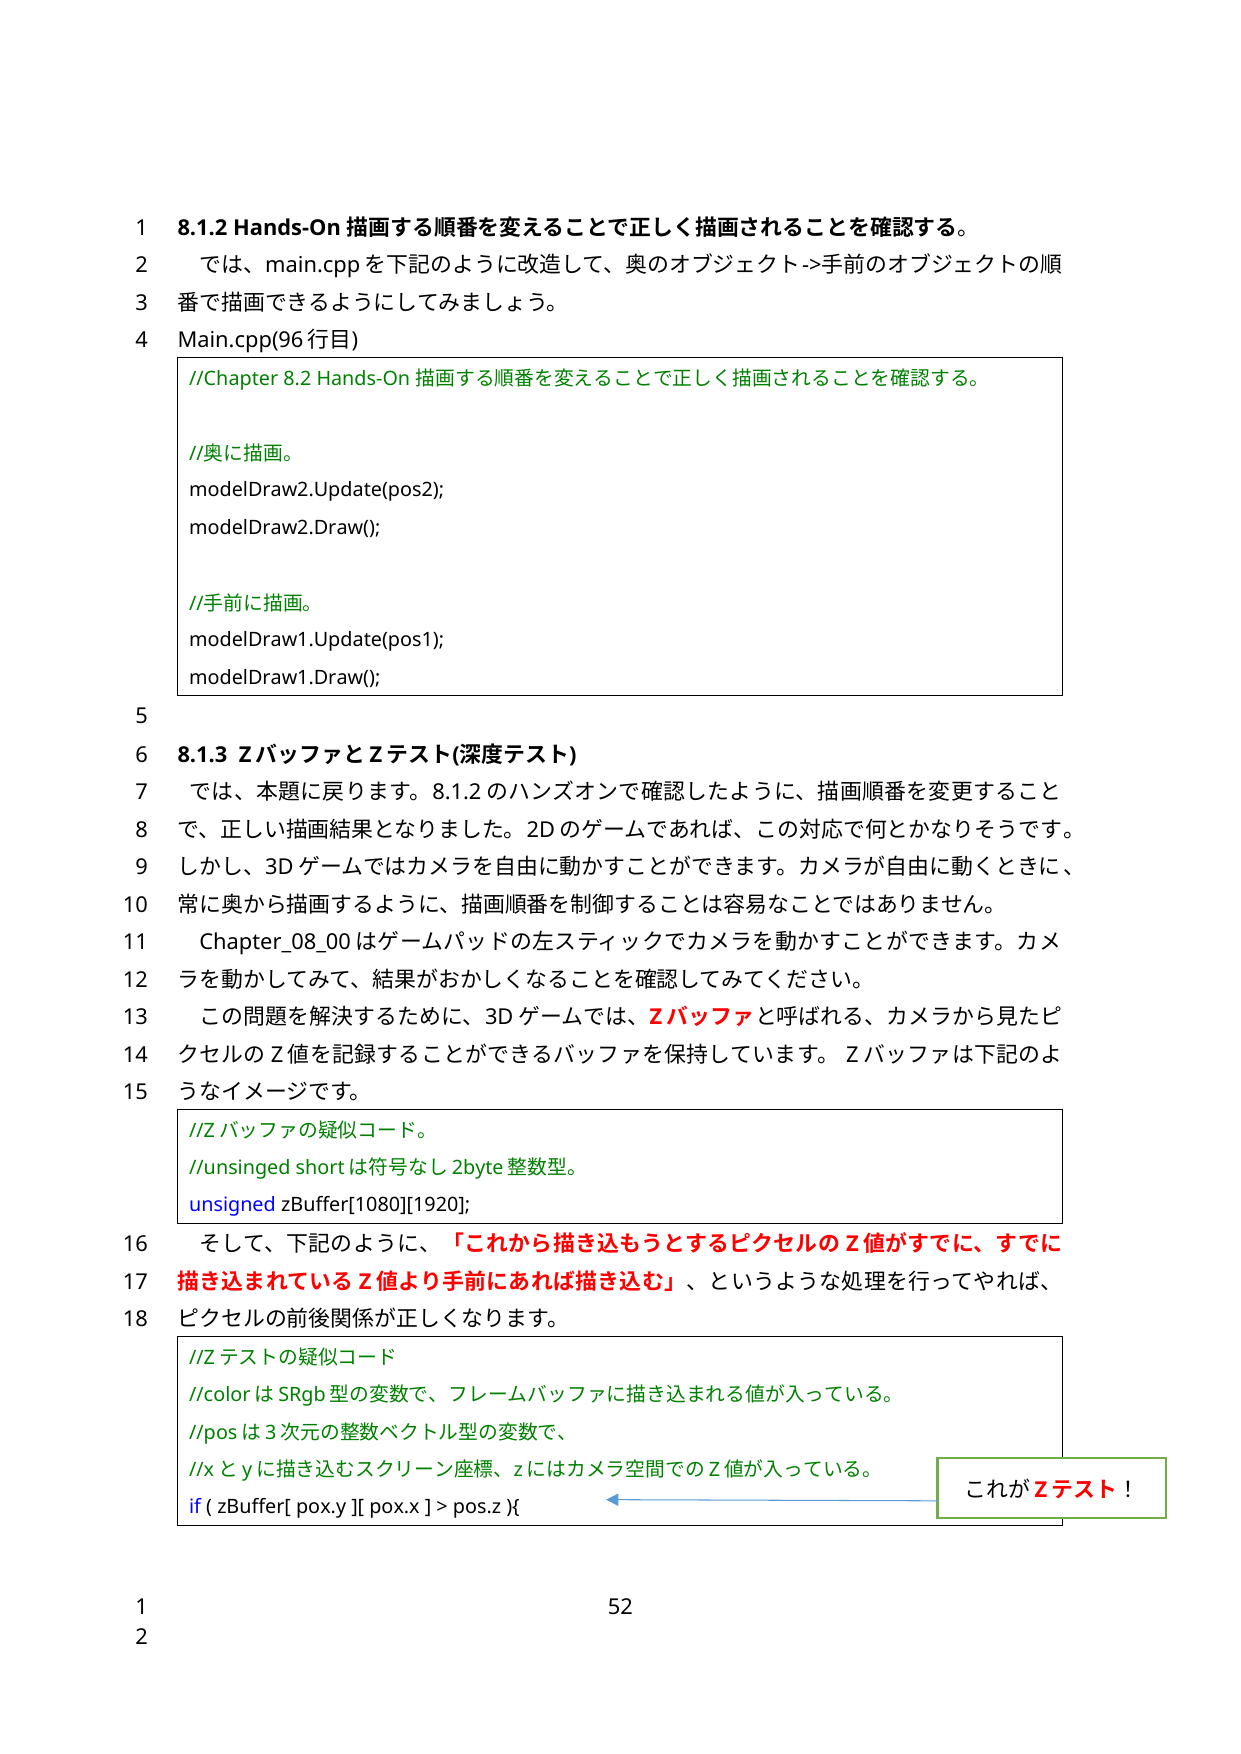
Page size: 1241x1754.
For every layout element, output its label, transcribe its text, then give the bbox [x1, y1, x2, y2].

text Chapter_08_00はゲームパッドの左スティックでカメラを動かすことができます。カメラを動かしてみて、結果がおかしくなることを確認してみてください。 [177, 921, 1063, 996]
table_header //Zバッファの疑似コード。 //unsinged shortは符号なし2byte整数型。 unsigned zBuffer[1080][1920]; [178, 1110, 1062, 1222]
text Main.cpp(96行目) [177, 319, 1063, 357]
text では、main.cppを下記のように改造して、奥のオブジェクト->手前のオブジェクトの順番で描画できるようにしてみましょう。 [177, 244, 1063, 319]
table_header //Chapter 8.2 Hands-On 描画する順番を変えることで正しく描画されることを確認する。 //奥に描画。 modelDraw2.Update(pos2); modelDraw2.Draw(); //手前に描画。 modelDraw1.Update(pos1); modelDraw1.Draw(); [178, 358, 1062, 695]
subtitle 8.1.2 Hands-On 描画する順番を変えることで正しく描画されることを確認する。 [177, 207, 1063, 244]
text では、本題に戻ります。8.1.2のハンズオンで確認したように、描画順番を変更することで、正しい描画結果となりました。2Dのゲームであれば、この対応で何とかなりそうです。しかし、3Dゲームではカメラを自由に動かすことができます。カメラが自由に動くときに、常に奥から描画するように、描画順番を制御することは容易なことではありません。 [177, 771, 1063, 921]
text そして、下記のように、「これから描き込もうとするピクセルのZ値がすでに、すでに描き込まれているZ値より手前にあれば描き込む」、というような処理を行ってやれば、ピクセルの前後関係が正しくなります。 [177, 1224, 1063, 1336]
text この問題を解決するために、3Dゲームでは、Zバッファと呼ばれる、カメラから見たピクセルのZ値を記録することができるバッファを保持しています。 Zバッファは下記のようなイメージです。 [177, 996, 1063, 1109]
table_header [178, 1337, 1062, 1524]
subtitle 8.1.3 ZバッファとZテスト(深度テスト) [177, 734, 1063, 771]
